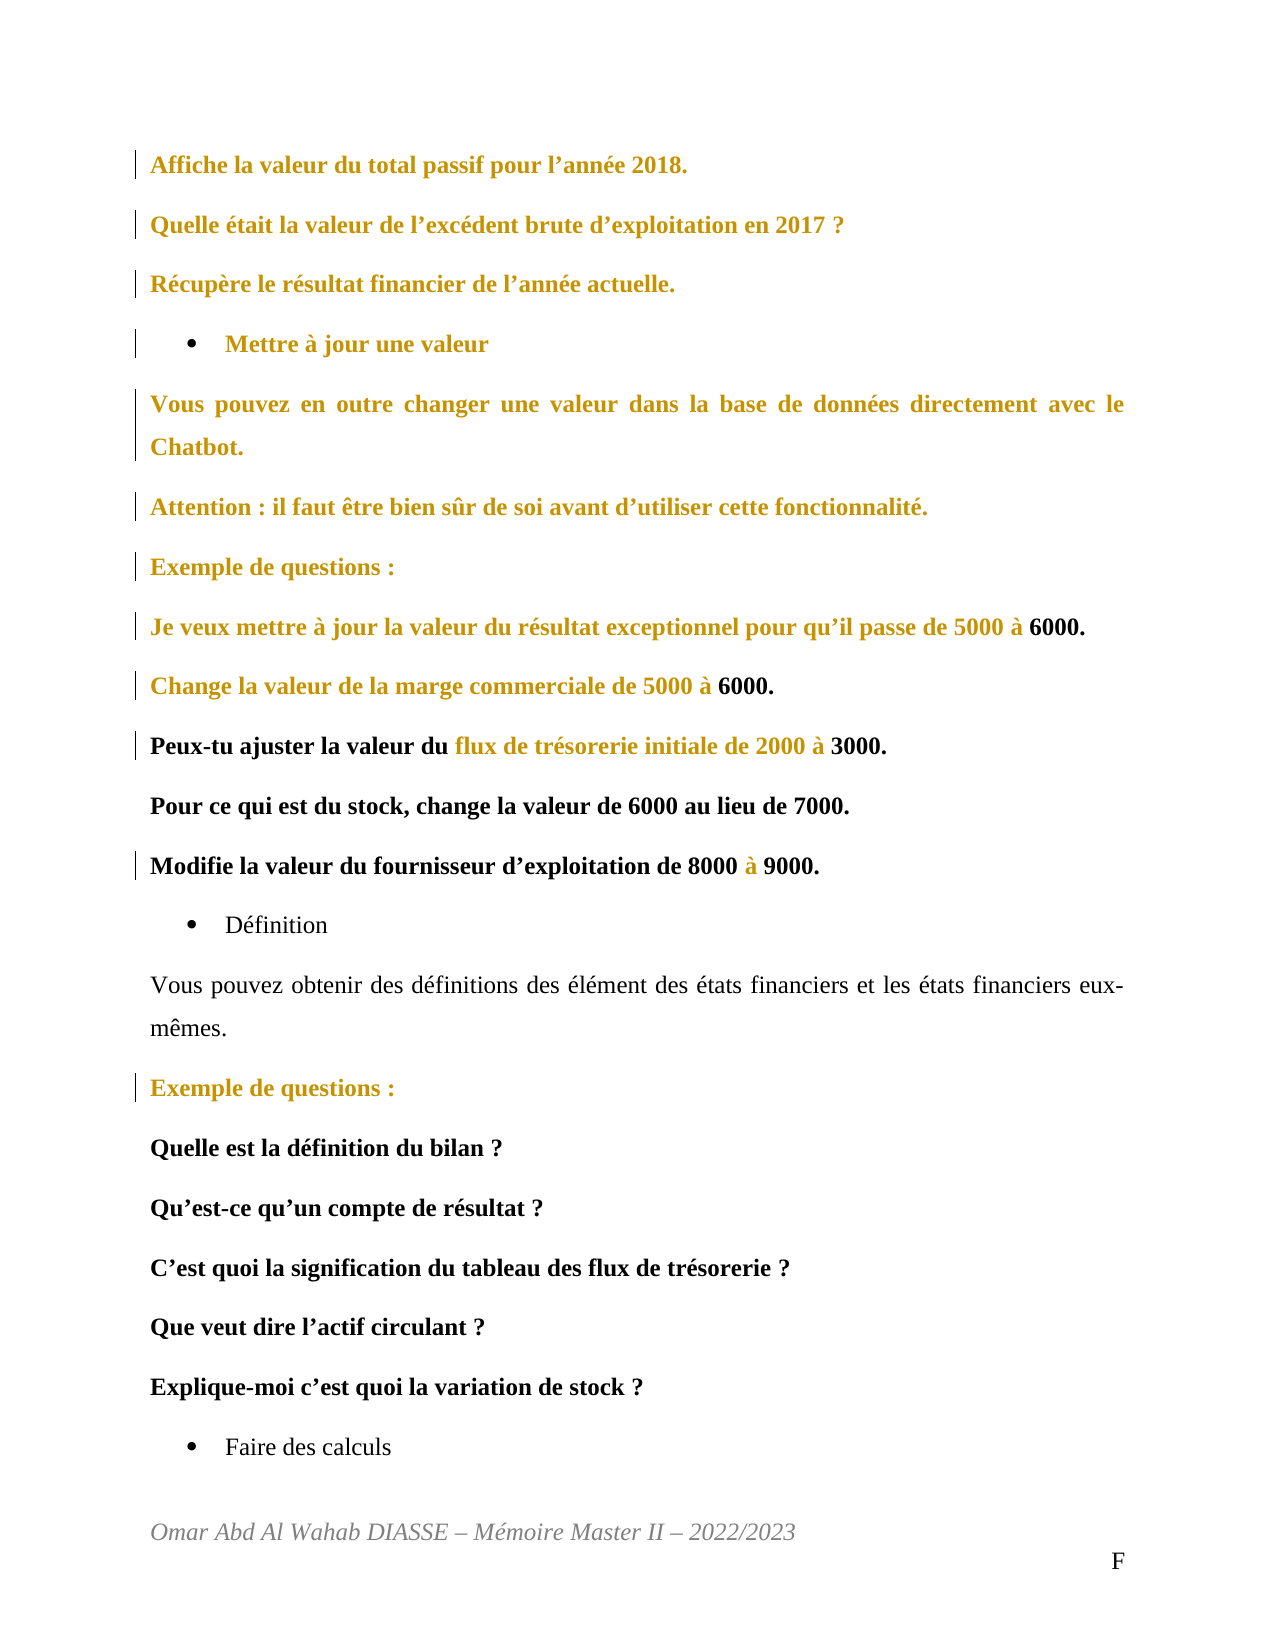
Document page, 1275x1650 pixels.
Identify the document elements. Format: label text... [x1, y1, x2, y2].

text C’est quoi la signification du tableau des flux de trésorerie ? [150, 1253, 1125, 1281]
text Change la valeur de la marge commerciale de 5000 à 6000. [150, 671, 1125, 700]
text Je veux mettre à jour la valeur du résultat exceptionnel pour qu’il passe de 5000 à 6000. [150, 612, 1125, 640]
text Modifie la valeur du fournisseur d’exploitation de 8000 à 9000. [150, 851, 1125, 879]
text Récupère le résultat financier de l’année actuelle. [150, 269, 1125, 298]
text Quelle était la valeur de l’excédent brute d’exploitation en 2017 ? [150, 210, 1125, 238]
text Vous pouvez obtenir des définitions des élément des états financiers et les états financiers eux-mêmes. [150, 970, 1125, 1042]
list Définition [187, 911, 1125, 939]
text Quelle est la définition du bilan ? [150, 1133, 1125, 1162]
text Exemple de questions : [150, 1073, 1125, 1102]
text Exemple de questions : [150, 552, 1125, 581]
list Mettre à jour une valeur [187, 329, 1125, 358]
text Pour ce qui est du stock, change la valeur de 6000 au lieu de 7000. [150, 791, 1125, 820]
text Vous pouvez en outre changer une valeur dans la base de données directement avec le Chatbot. [150, 389, 1125, 461]
text Peux-tu ajuster la valeur du flux de trésorerie initiale de 2000 à 3000. [150, 731, 1125, 760]
text Explique-moi c’est quoi la variation de stock ? [150, 1372, 1125, 1401]
list Faire des calculs [187, 1432, 1125, 1461]
text Qu’est-ce qu’un compte de résultat ? [150, 1193, 1125, 1222]
text Que veut dire l’actif circulant ? [150, 1312, 1125, 1341]
text Attention : il faut être bien sûr de soi avant d’utiliser cette fonctionnalité. [150, 492, 1125, 521]
text Affiche la valeur du total passif pour l’année 2018. [150, 150, 1125, 179]
